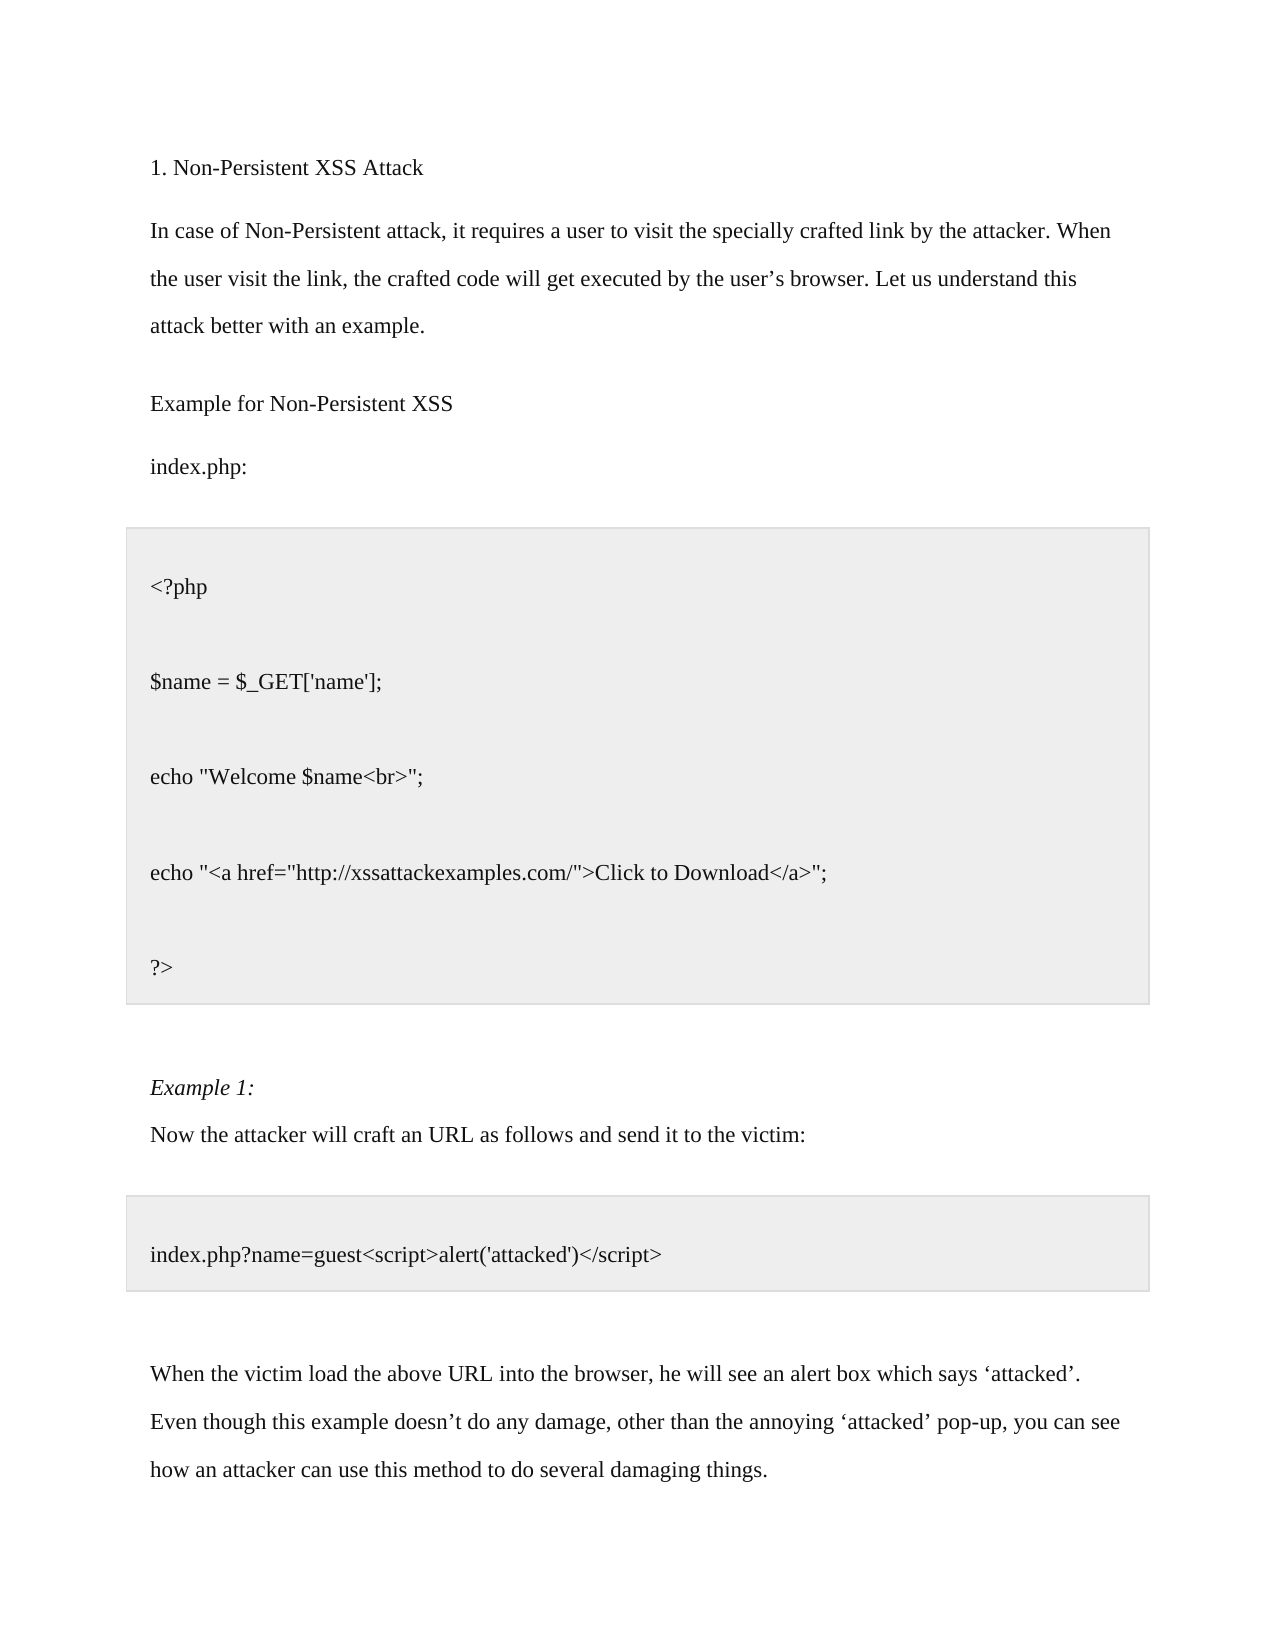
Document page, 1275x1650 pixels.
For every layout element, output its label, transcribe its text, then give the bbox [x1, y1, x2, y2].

subtitle Example 1: [150, 1052, 1125, 1100]
text echo "Welcome $name<br>"; [127, 718, 1148, 790]
subtitle Example for Non-Persistent XSS [150, 386, 1125, 417]
text In case of Non-Persistent attack, it requires a user to visit the specially crafted link by the attacker. When the user visit the link, the crafted code will get executed by the user’s browser. Let us understand this attack better with an example. [150, 196, 1125, 339]
text index.php: [150, 432, 1125, 480]
text <?php [127, 529, 1148, 599]
text When the victim load the above URL into the browser, he will see an alert box which says ‘attacked’. Even though this example doesn’t do any damage, other than the annoying ‘attacked’ pop-up, you can see how an attacker can use this method to do several damaging things. [150, 1339, 1125, 1482]
text index.php?name=guest<script>alert('attacked')</script> [127, 1197, 1148, 1290]
text $name = $_GET['name']; [127, 622, 1148, 694]
text ?> [127, 908, 1148, 1003]
text Now the attacker will craft an URL as follows and send it to the victim: [150, 1100, 1125, 1147]
subtitle 1. Non-Persistent XSS Attack [150, 150, 1125, 181]
text echo "<a href="http://xssattackexamples.com/">Click to Download</a>"; [127, 813, 1148, 885]
